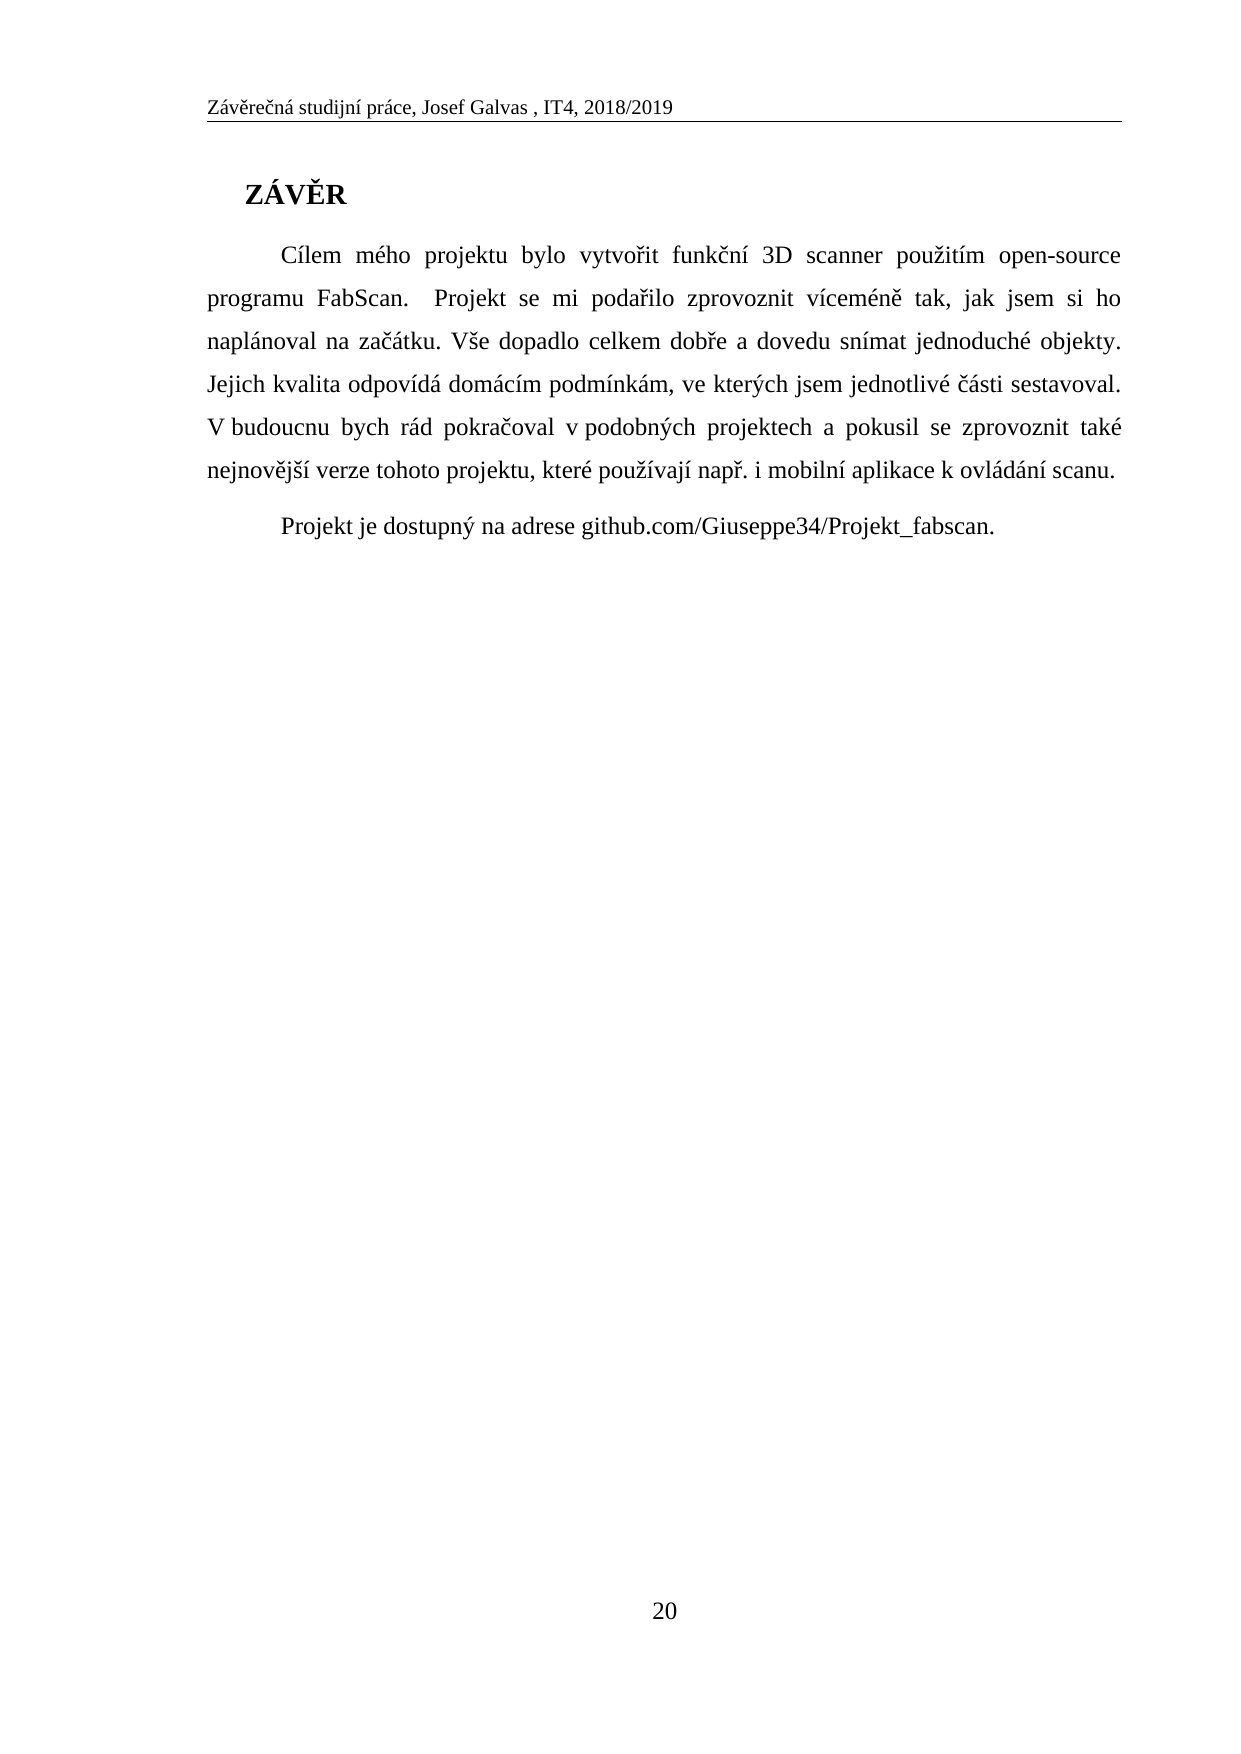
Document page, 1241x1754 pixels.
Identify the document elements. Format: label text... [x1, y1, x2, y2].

text Cílem mého projektu bylo vytvořit funkční 3D scanner použitím open-source programu FabScan. Projekt se mi podařilo zprovoznit víceméně tak, jak jsem si ho naplánoval na začátku. Vše dopadlo celkem dobře a dovedu snímat jednoduché objekty. Jejich kvalita odpovídá domácím podmínkám, ve kterých jsem jednotlivé části sestavoval. V budoucnu bych rád pokračoval v podobných projektech a pokusil se zprovoznit také nejnovější verze tohoto projektu, které používají např. i mobilní aplikace k ovládání scanu. [207, 240, 1122, 484]
text Projekt je dostupný na adrese github.com/Giuseppe34/Projekt_fabscan. [207, 511, 1122, 540]
subtitle Závěr [244, 177, 1122, 211]
